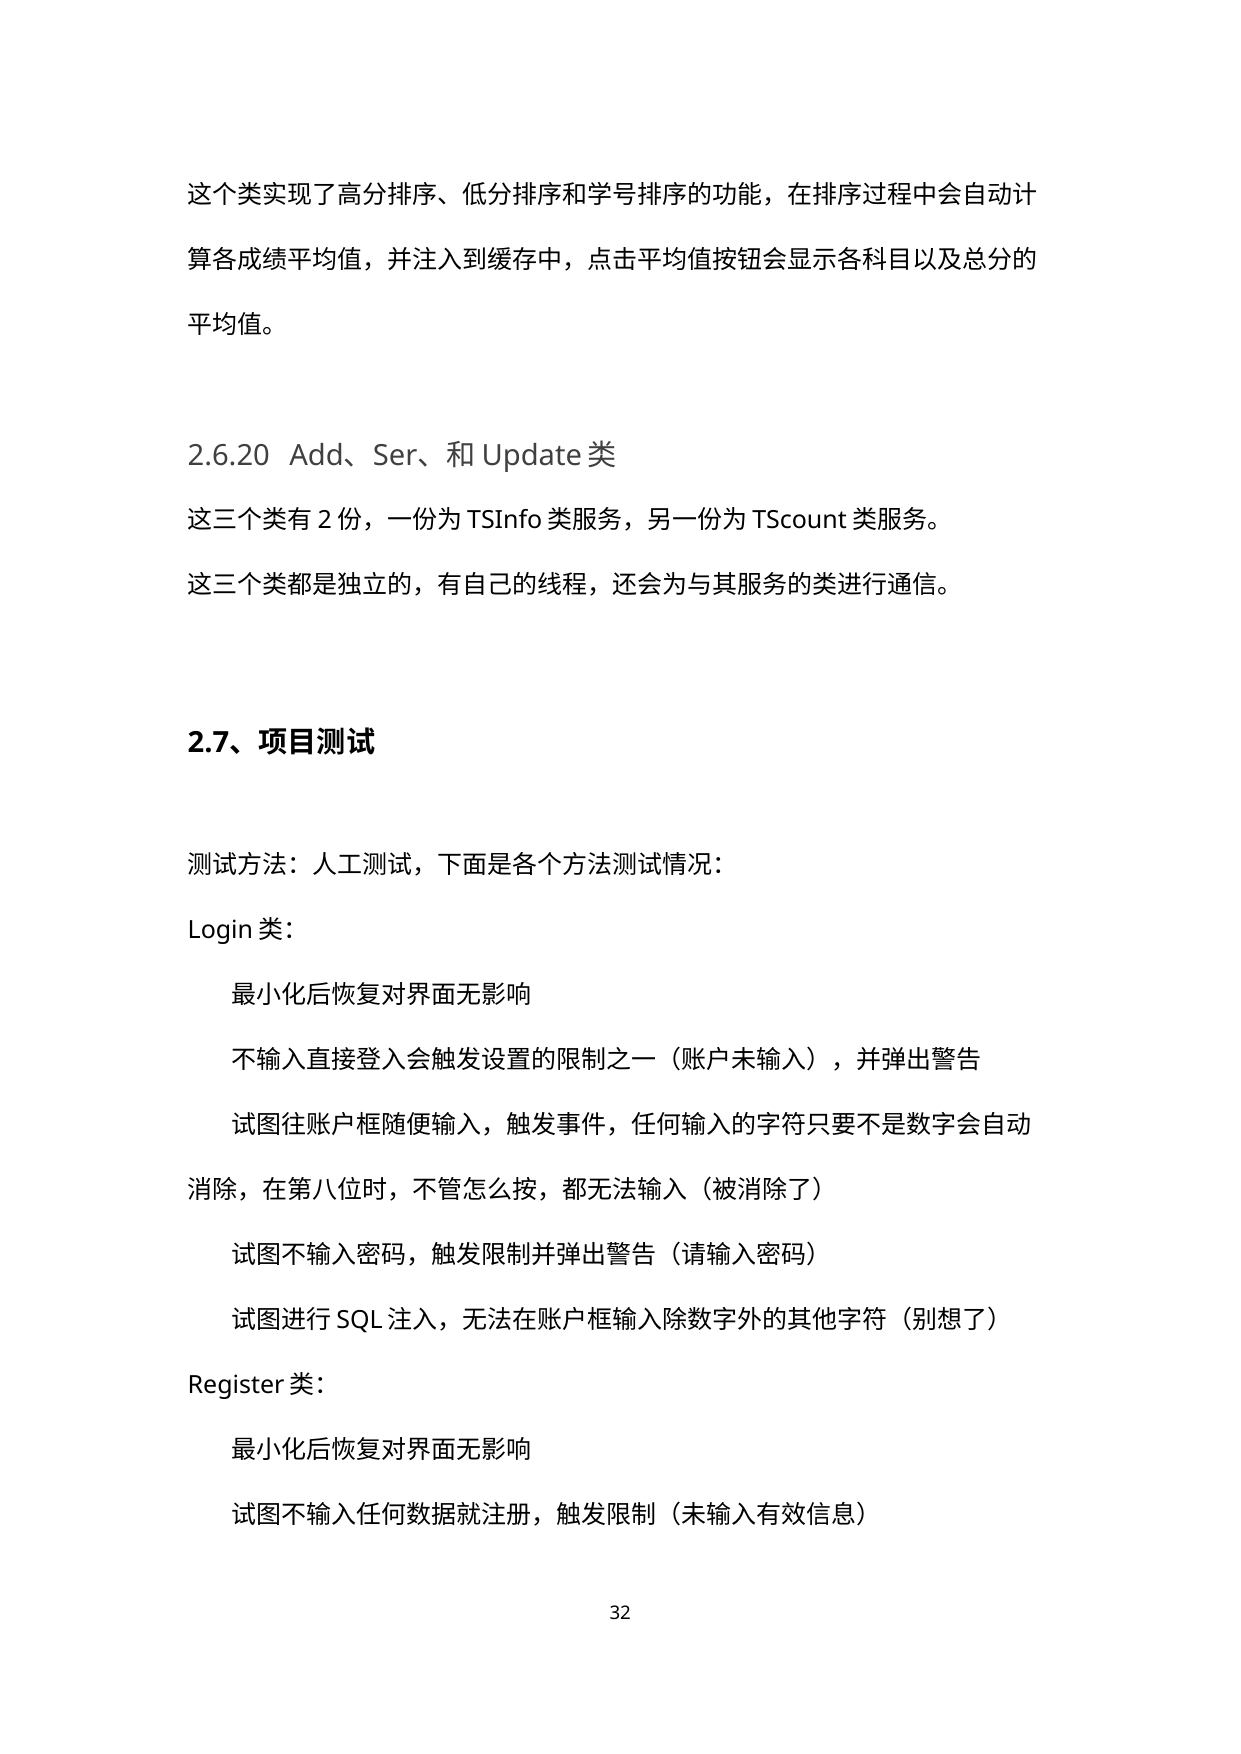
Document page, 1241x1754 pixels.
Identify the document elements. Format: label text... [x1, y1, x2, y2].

text 最小化后恢复对界面无影响 [187, 1415, 1053, 1480]
text 这三个类有2份，一份为TSInfo类服务，另一份为TScount类服务。 [187, 485, 1053, 550]
text 这个类实现了高分排序、低分排序和学号排序的功能，在排序过程中会自动计算各成绩平均值，并注入到缓存中，点击平均值按钮会显示各科目以及总分的平均值。 [187, 160, 1053, 355]
text 试图不输入任何数据就注册，触发限制（未输入有效信息） [187, 1480, 1053, 1545]
text 测试方法：人工测试，下面是各个方法测试情况： [187, 830, 1053, 895]
text 这三个类都是独立的，有自己的线程，还会为与其服务的类进行通信。 [187, 550, 1053, 615]
text 试图不输入密码，触发限制并弹出警告（请输入密码） [187, 1220, 1053, 1285]
text 试图进行SQL注入，无法在账户框输入除数字外的其他字符（别想了） [187, 1285, 1053, 1350]
text Login类： [187, 895, 1053, 960]
text Register类： [187, 1350, 1053, 1415]
text 试图往账户框随便输入，触发事件，任何输入的字符只要不是数字会自动消除，在第八位时，不管怎么按，都无法输入（被消除了） [187, 1090, 1053, 1220]
list Add、Ser、和Update类 [187, 420, 1053, 485]
text 最小化后恢复对界面无影响 [187, 960, 1053, 1025]
text 不输入直接登入会触发设置的限制之一（账户未输入），并弹出警告 [187, 1025, 1053, 1090]
subtitle 2.7、项目测试 [187, 707, 1053, 772]
